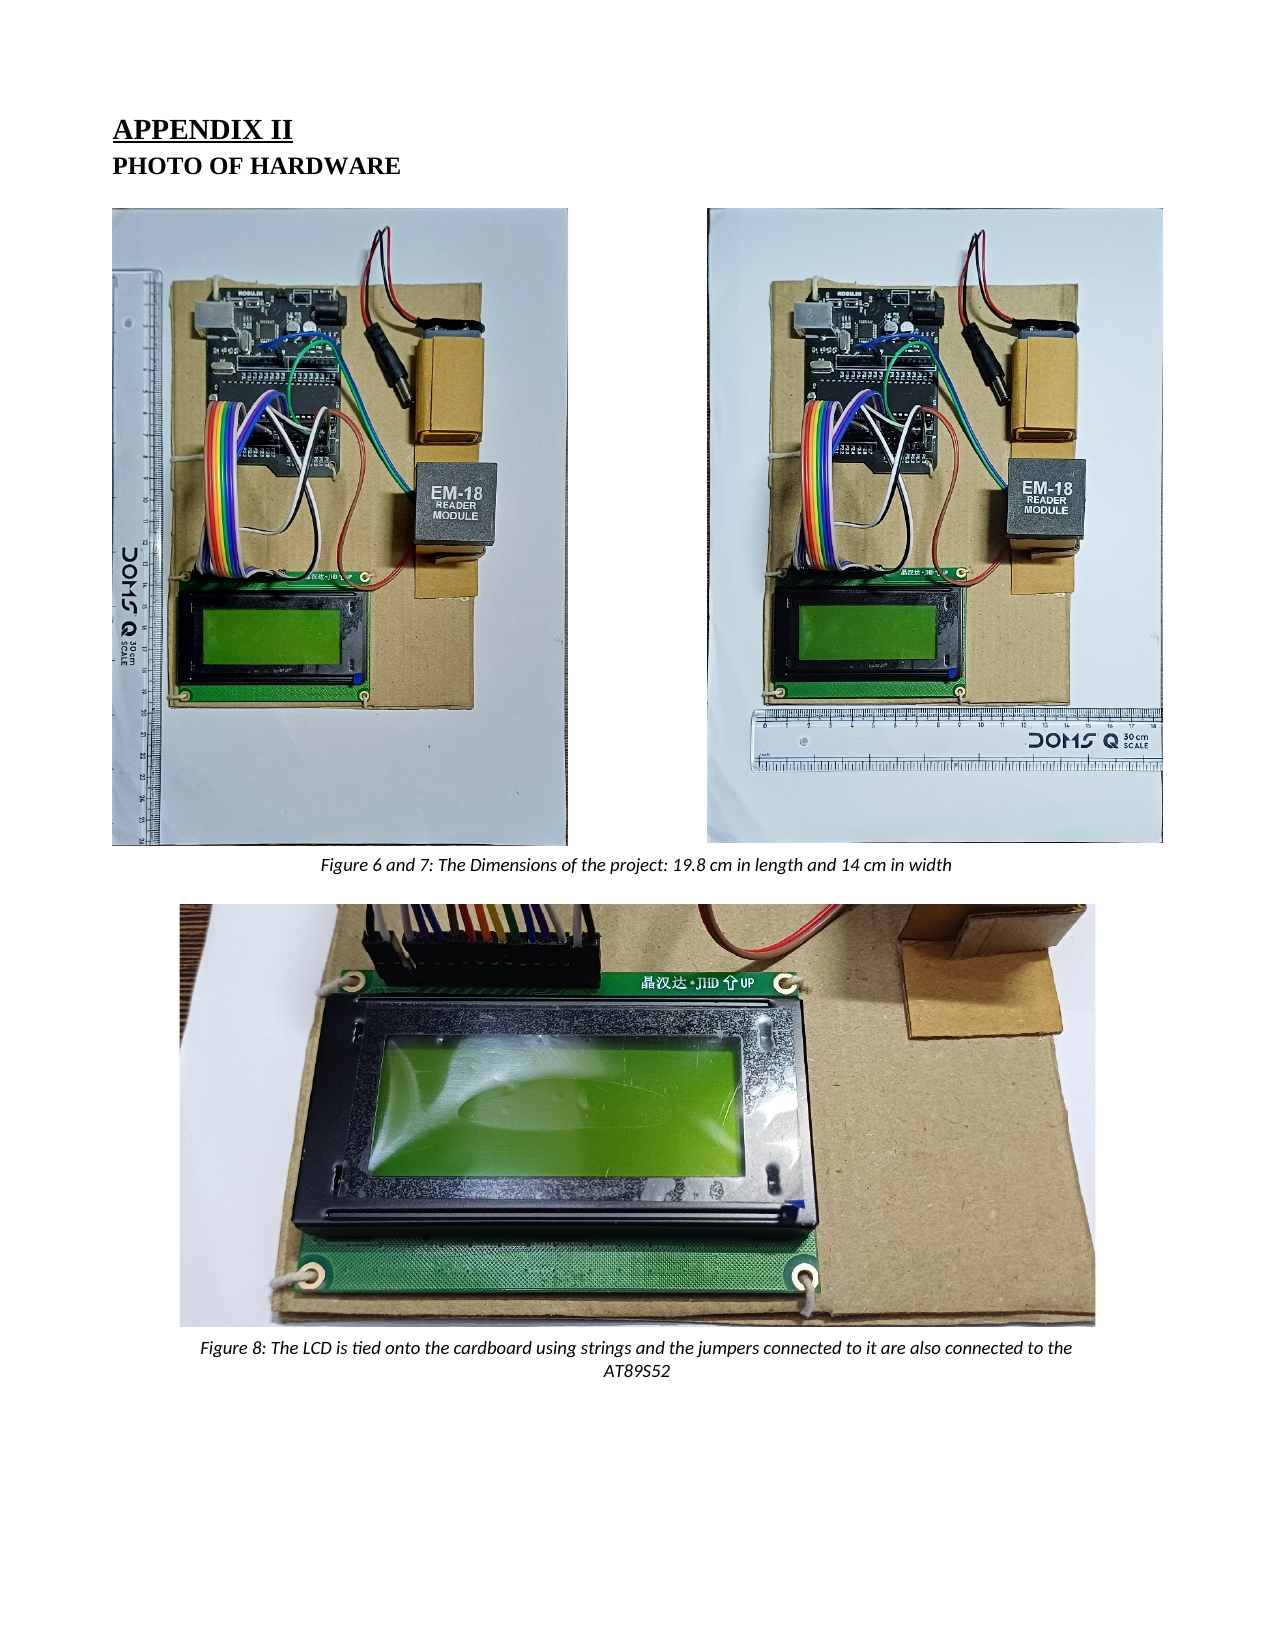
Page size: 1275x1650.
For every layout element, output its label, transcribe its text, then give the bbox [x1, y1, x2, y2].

text PHOTO OF HARDWARE [112, 151, 1162, 180]
text APPENDIX II [112, 112, 1162, 146]
picture [179, 904, 1096, 1327]
picture [707, 208, 1163, 843]
picture [112, 208, 568, 846]
